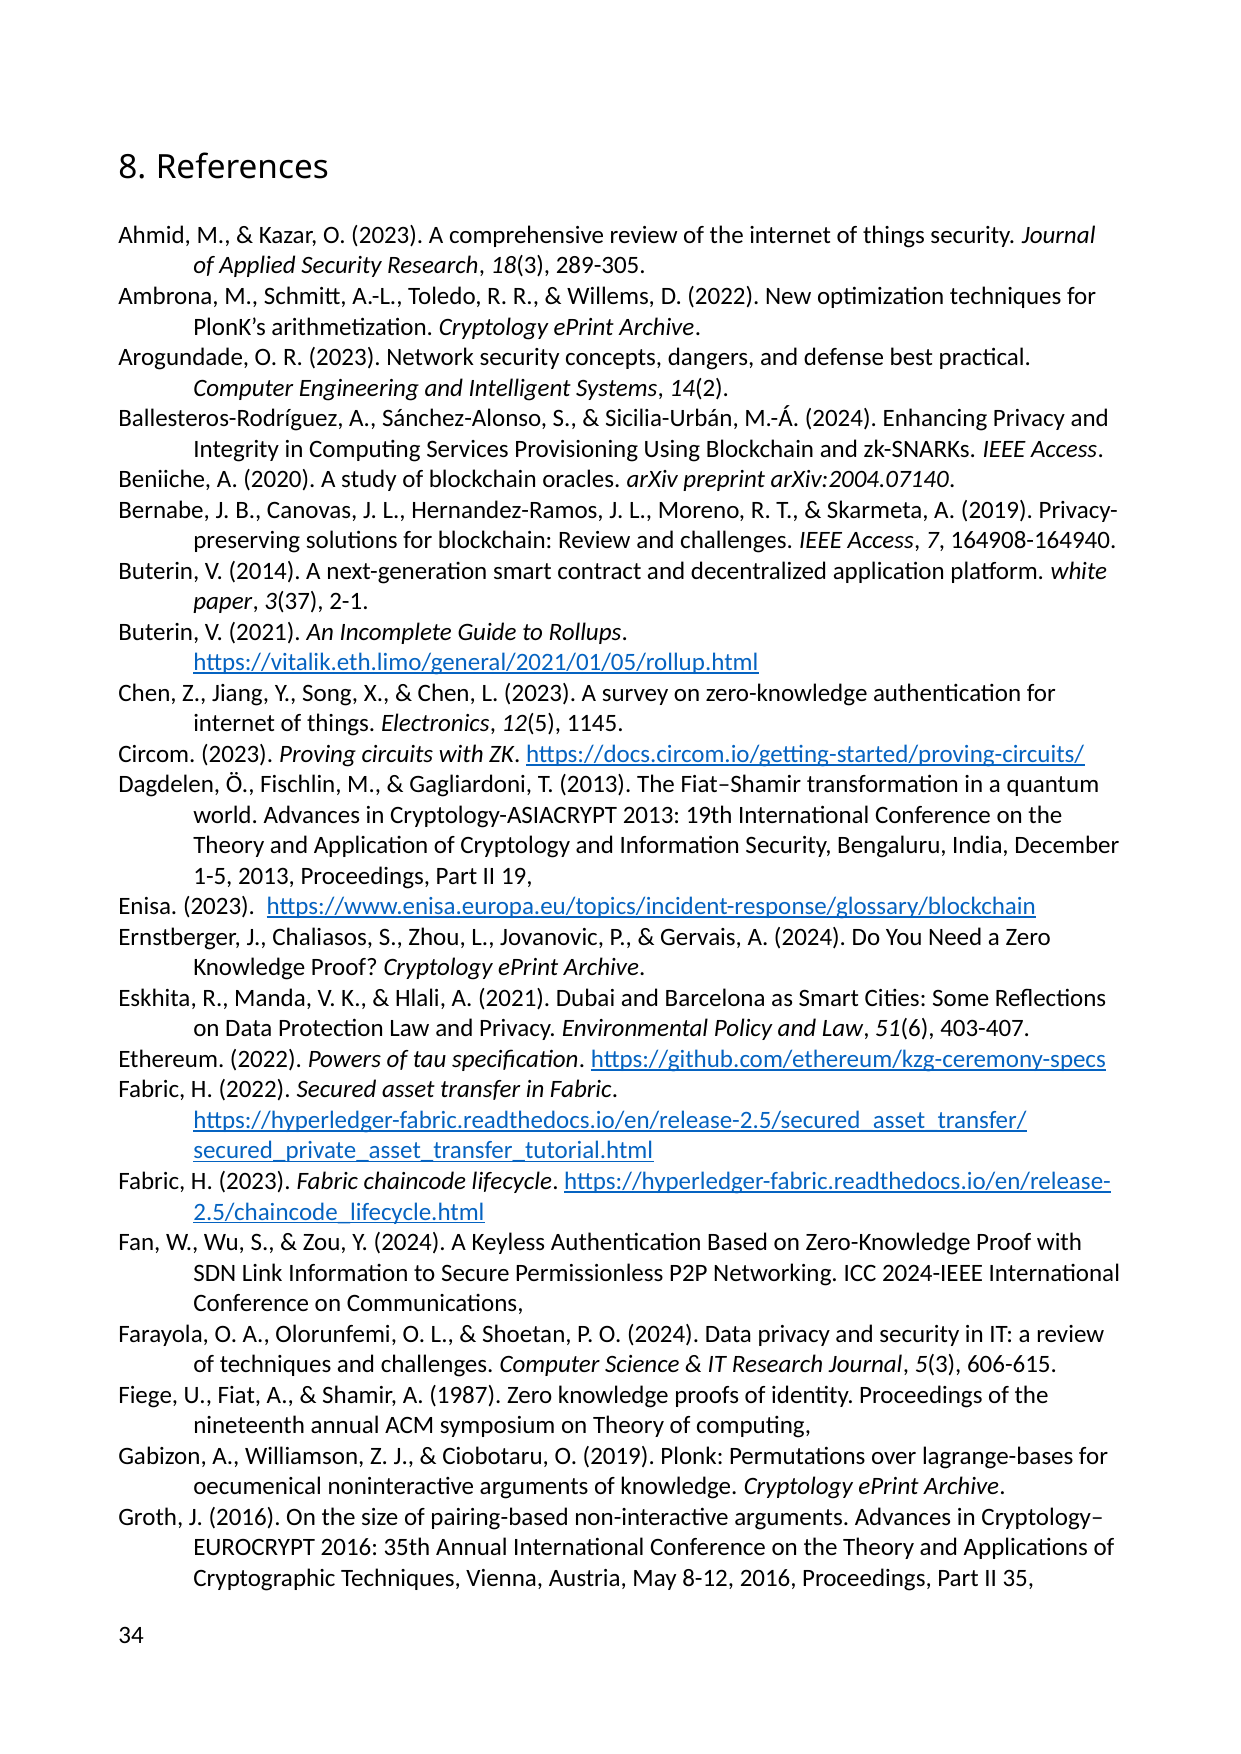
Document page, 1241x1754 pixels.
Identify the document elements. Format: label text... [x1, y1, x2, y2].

text Chen, Z., Jiang, Y., Song, X., & Chen, L. (2023). A survey on zero-knowledge authentication for internet of things. Electronics, 12(5), 1145. [118, 677, 1122, 738]
text Fan, W., Wu, S., & Zou, Y. (2024). A Keyless Authentication Based on Zero-Knowledge Proof with SDN Link Information to Secure Permissionless P2P Networking. ICC 2024-IEEE International Conference on Communications, [118, 1226, 1122, 1318]
text Beniiche, A. (2020). A study of blockchain oracles. arXiv preprint arXiv:2004.07140. [118, 463, 1122, 494]
text Bernabe, J. B., Canovas, J. L., Hernandez-Ramos, J. L., Moreno, R. T., & Skarmeta, A. (2019). Privacy-preserving solutions for blockchain: Review and challenges. IEEE Access, 7, 164908-164940. [118, 494, 1122, 555]
text Arogundade, O. R. (2023). Network security concepts, dangers, and defense best practical. Computer Engineering and Intelligent Systems, 14(2). [118, 341, 1122, 402]
text Ahmid, M., & Kazar, O. (2023). A comprehensive review of the internet of things security. Journal of Applied Security Research, 18(3), 289-305. [118, 219, 1122, 280]
text Fabric, H. (2022). Secured asset transfer in Fabric. https://hyperledger-fabric.readthedocs.io/en/release-2.5/secured_asset_transfer/secured_private_asset_transfer_tutorial.html [118, 1074, 1122, 1165]
text Ambrona, M., Schmitt, A.-L., Toledo, R. R., & Willems, D. (2022). New optimization techniques for PlonK’s arithmetization. Cryptology ePrint Archive. [118, 280, 1122, 341]
text Circom. (2023). Proving circuits with ZK. https://docs.circom.io/getting-started/proving-circuits/ [118, 738, 1122, 768]
text Ethereum. (2022). Powers of tau specification. https://github.com/ethereum/kzg-ceremony-specs [118, 1043, 1122, 1074]
text Ernstberger, J., Chaliasos, S., Zhou, L., Jovanovic, P., & Gervais, A. (2024). Do You Need a Zero Knowledge Proof? Cryptology ePrint Archive. [118, 921, 1122, 982]
text Eskhita, R., Manda, V. K., & Hlali, A. (2021). Dubai and Barcelona as Smart Cities: Some Reflections on Data Protection Law and Privacy. Environmental Policy and Law, 51(6), 403-407. [118, 982, 1122, 1043]
subtitle References [118, 143, 1122, 188]
text Farayola, O. A., Olorunfemi, O. L., & Shoetan, P. O. (2024). Data privacy and security in IT: a review of techniques and challenges. Computer Science & IT Research Journal, 5(3), 606-615. [118, 1318, 1122, 1379]
text Fabric, H. (2023). Fabric chaincode lifecycle. https://hyperledger-fabric.readthedocs.io/en/release-2.5/chaincode_lifecycle.html [118, 1165, 1122, 1226]
text Buterin, V. (2021). An Incomplete Guide to Rollups. https://vitalik.eth.limo/general/2021/01/05/rollup.html [118, 616, 1122, 677]
text Buterin, V. (2014). A next-generation smart contract and decentralized application platform. white paper, 3(37), 2-1. [118, 555, 1122, 616]
text Gabizon, A., Williamson, Z. J., & Ciobotaru, O. (2019). Plonk: Permutations over lagrange-bases for oecumenical noninteractive arguments of knowledge. Cryptology ePrint Archive. [118, 1440, 1122, 1501]
text Groth, J. (2016). On the size of pairing-based non-interactive arguments. Advances in Cryptology–EUROCRYPT 2016: 35th Annual International Conference on the Theory and Applications of Cryptographic Techniques, Vienna, Austria, May 8-12, 2016, Proceedings, Part II 35, [118, 1501, 1122, 1592]
text Fiege, U., Fiat, A., & Shamir, A. (1987). Zero knowledge proofs of identity. Proceedings of the nineteenth annual ACM symposium on Theory of computing, [118, 1379, 1122, 1440]
text Dagdelen, Ö., Fischlin, M., & Gagliardoni, T. (2013). The Fiat–Shamir transformation in a quantum world. Advances in Cryptology-ASIACRYPT 2013: 19th International Conference on the Theory and Application of Cryptology and Information Security, Bengaluru, India, December 1-5, 2013, Proceedings, Part II 19, [118, 768, 1122, 891]
text Ballesteros-Rodríguez, A., Sánchez-Alonso, S., & Sicilia-Urbán, M.-Á. (2024). Enhancing Privacy and Integrity in Computing Services Provisioning Using Blockchain and zk-SNARKs. IEEE Access. [118, 402, 1122, 463]
text Enisa. (2023). https://www.enisa.europa.eu/topics/incident-response/glossary/blockchain [118, 891, 1122, 921]
